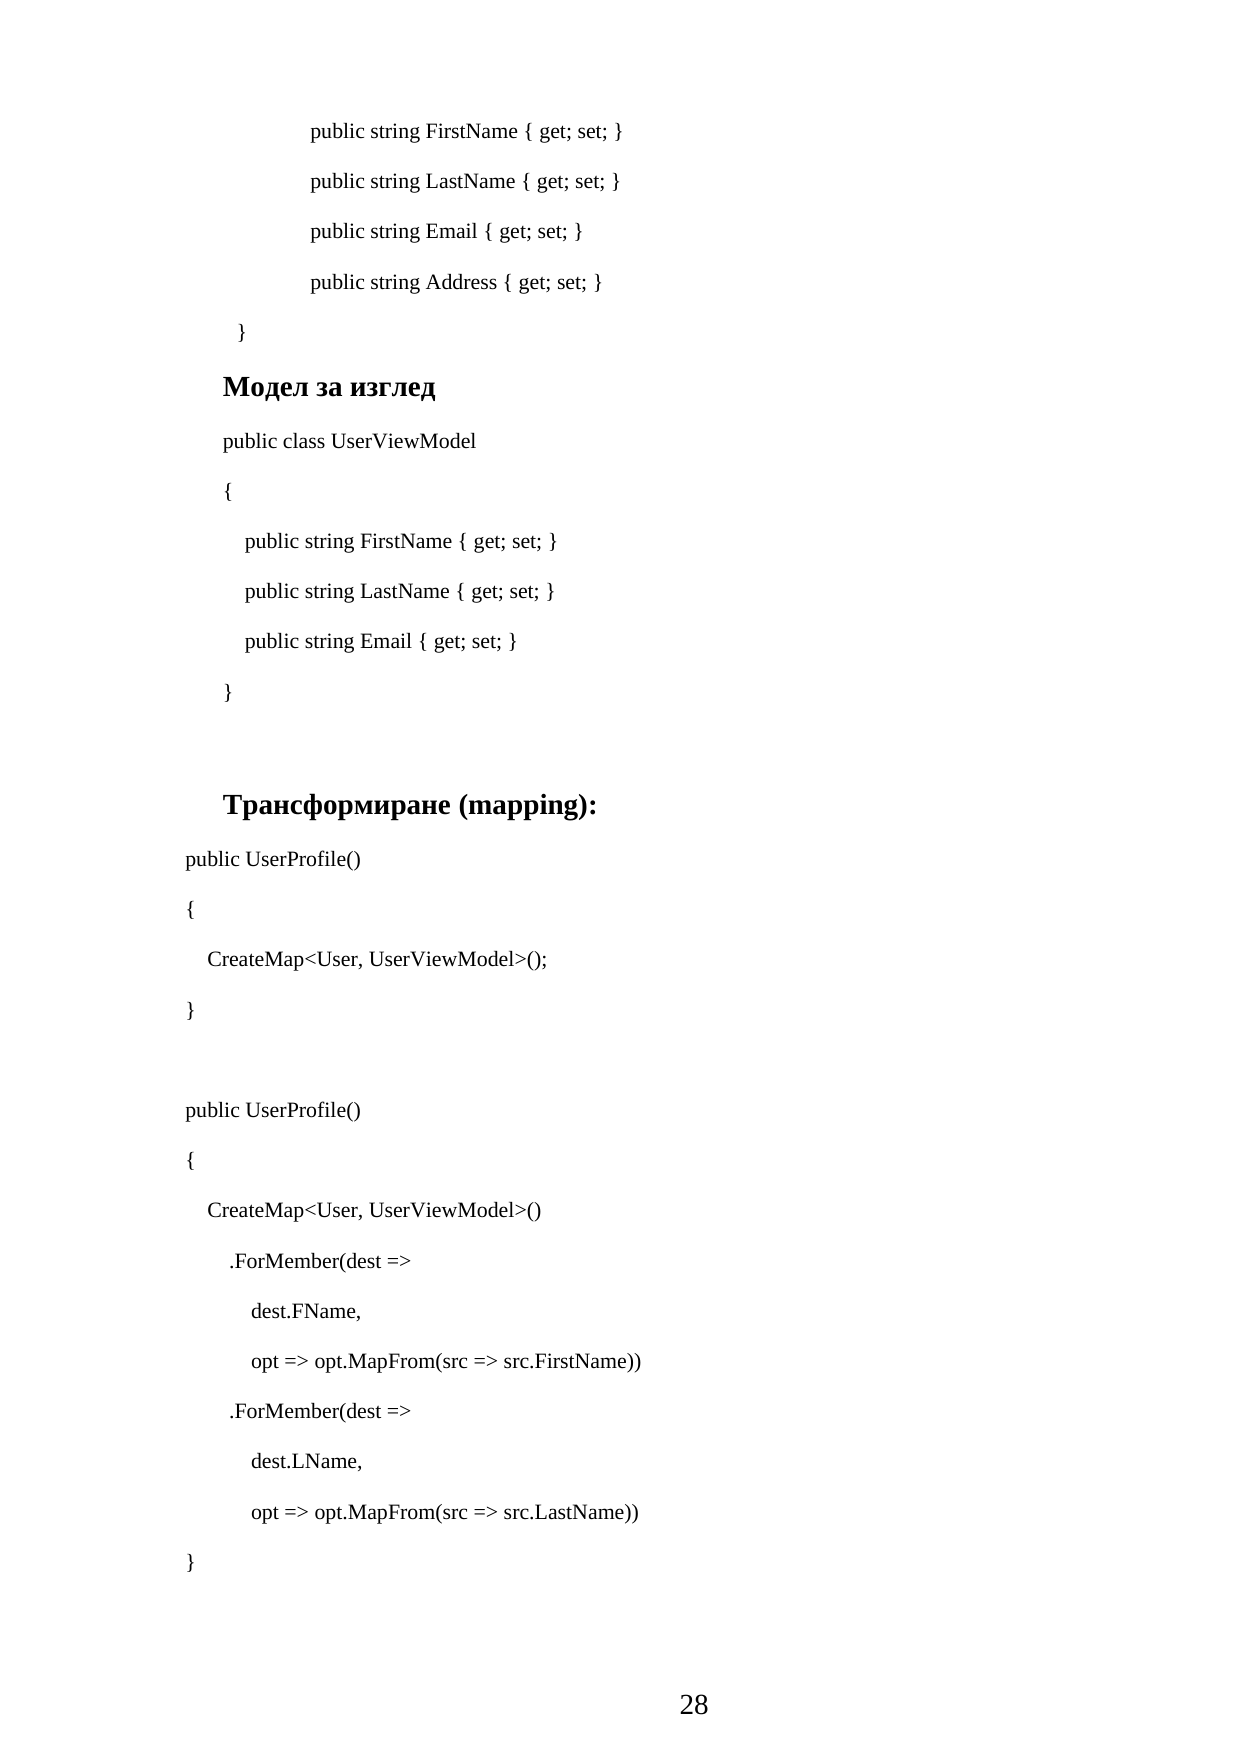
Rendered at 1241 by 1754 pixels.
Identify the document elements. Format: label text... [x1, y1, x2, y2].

text public string LastName { get; set; } [223, 578, 1152, 603]
list Модел за изглед [223, 369, 1152, 403]
text } [185, 997, 1152, 1022]
text public string LastName { get; set; } [221, 168, 1152, 193]
text } [148, 319, 1152, 344]
text public string Address { get; set; } [221, 269, 1152, 294]
text opt => opt.MapFrom(src => src.LastName)) [185, 1499, 1152, 1524]
text public class UserViewModel [223, 428, 1152, 453]
text dest.FName, [185, 1298, 1152, 1323]
list Трансформиране (mapping): [223, 787, 1152, 821]
text dest.LName, [185, 1448, 1152, 1474]
text public string Email { get; set; } [221, 218, 1152, 244]
text .ForMember(dest => [185, 1248, 1152, 1273]
text public string FirstName { get; set; } [223, 528, 1152, 553]
text { [185, 1147, 1152, 1172]
text public UserProfile() [185, 1097, 1152, 1122]
text { [185, 896, 1152, 921]
text opt => opt.MapFrom(src => src.FirstName)) [185, 1348, 1152, 1373]
text } [223, 679, 1152, 704]
text public string FirstName { get; set; } [221, 118, 1152, 143]
text public string Email { get; set; } [223, 628, 1152, 654]
text public UserProfile() [185, 846, 1152, 871]
text { [223, 478, 1152, 503]
text } [185, 1549, 1152, 1574]
text .ForMember(dest => [185, 1398, 1152, 1423]
text CreateMap<User, UserViewModel>(); [185, 946, 1152, 972]
text CreateMap<User, UserViewModel>() [185, 1197, 1152, 1223]
